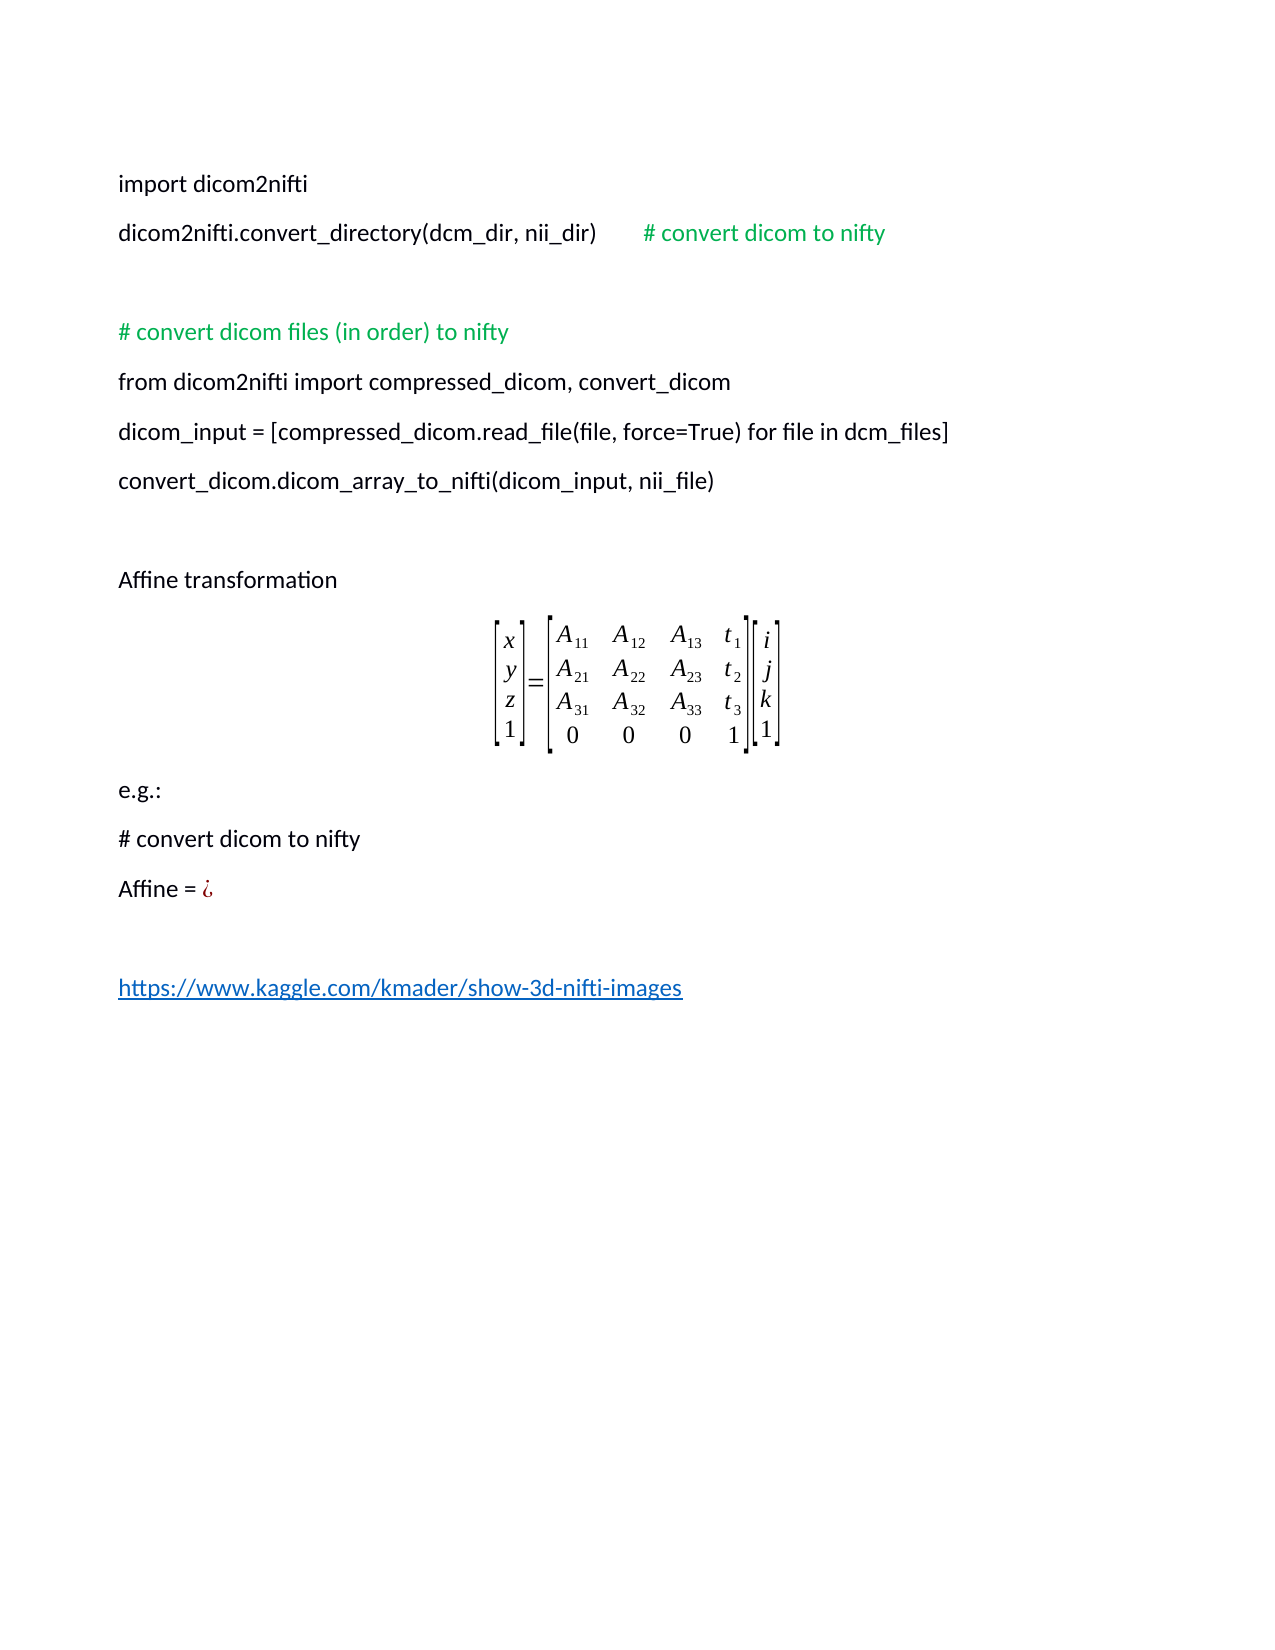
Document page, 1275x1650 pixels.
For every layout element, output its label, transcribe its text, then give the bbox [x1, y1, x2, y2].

text e.g.: [118, 774, 1157, 804]
text Affine = [118, 873, 1157, 903]
text https://www.kaggle.com/kmader/show-3d-nifti-images [118, 972, 1157, 1003]
text dicom_input = [compressed_dicom.read_file(file, force=True) for file in dcm_files] [118, 416, 1157, 446]
text dicom2nifti.convert_directory(dcm_dir, nii_dir) # convert dicom to nifty [118, 217, 1157, 248]
text # convert dicom files (in order) to nifty [118, 316, 1157, 347]
text # convert dicom to nifty [118, 823, 1157, 854]
text convert_dicom.dicom_array_to_nifti(dicom_input, nii_file) [118, 465, 1157, 496]
text import dicom2nifti [118, 168, 1157, 198]
text Affine transformation [118, 564, 1157, 595]
text from dicom2nifti import compressed_dicom, convert_dicom [118, 366, 1157, 397]
